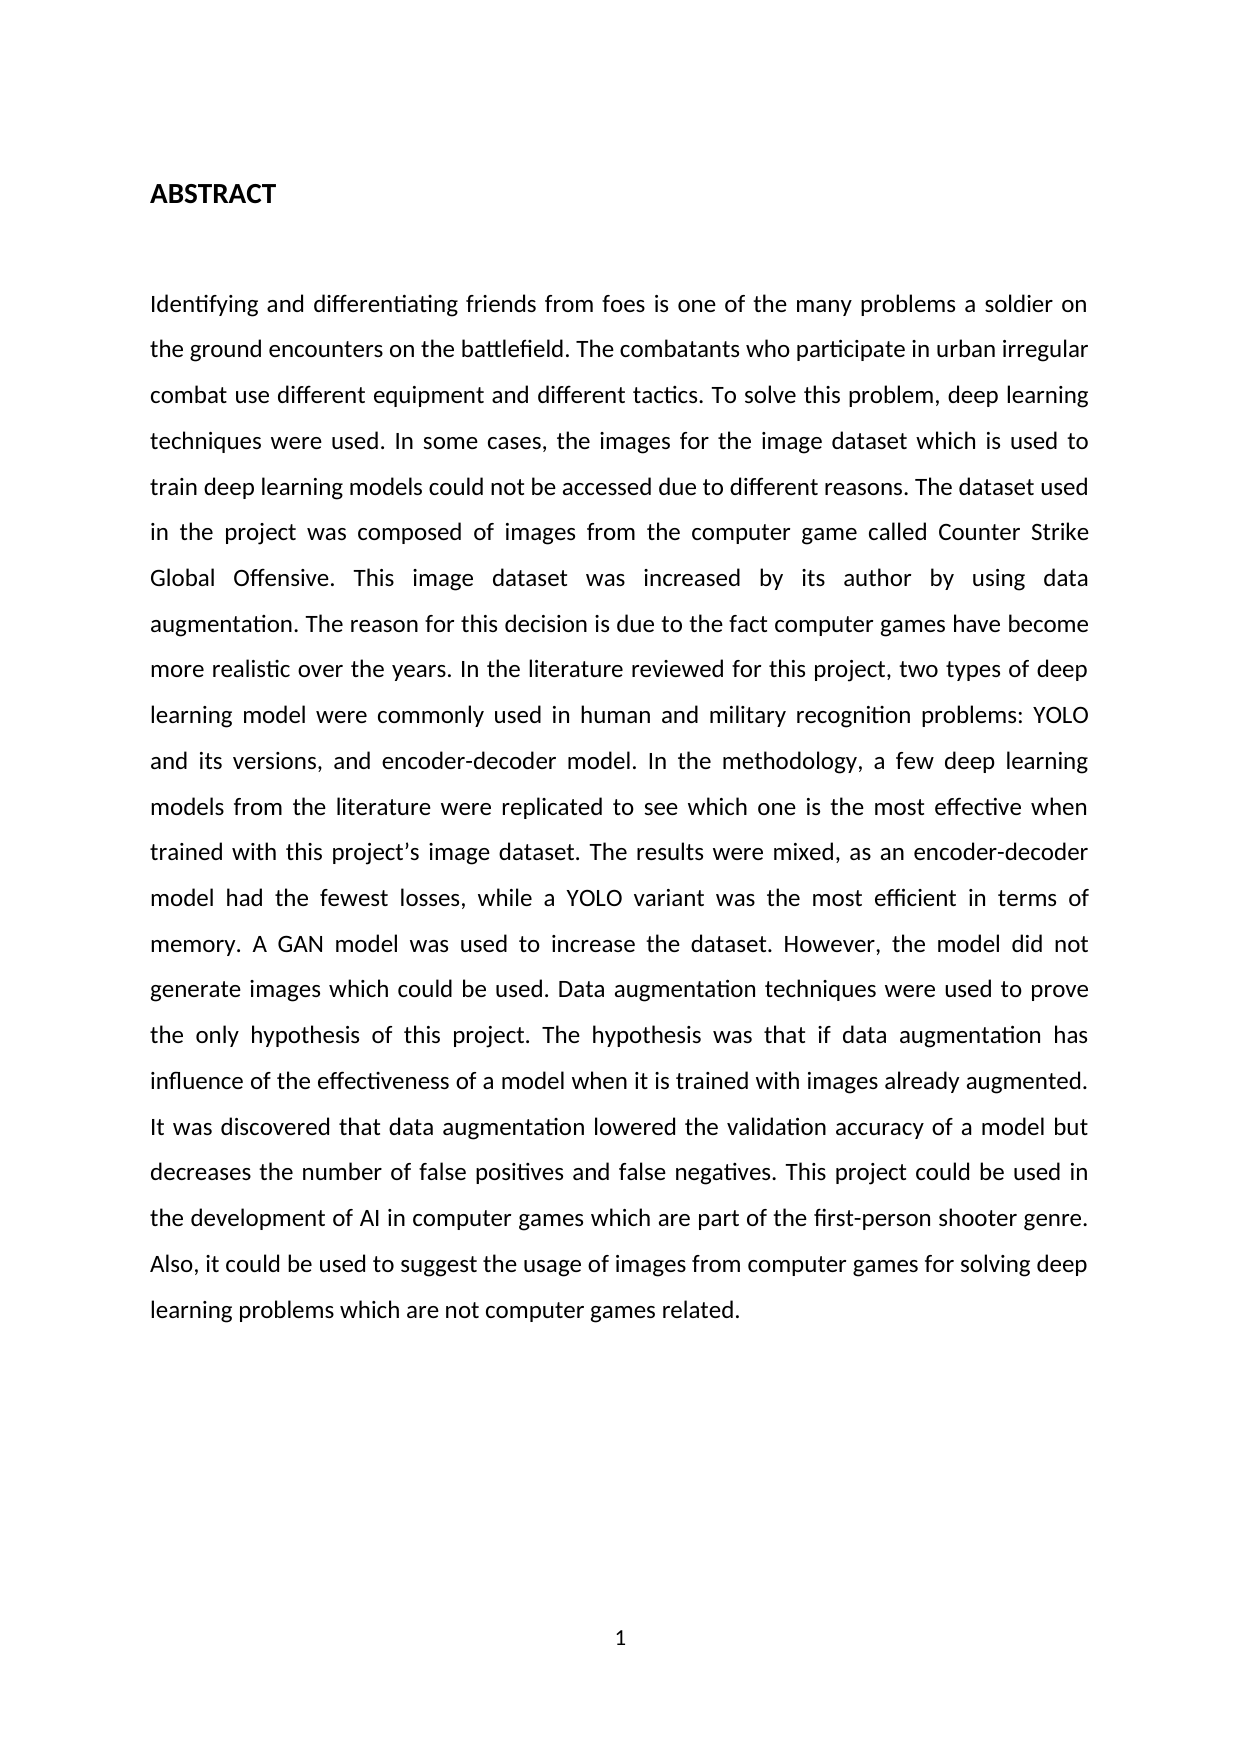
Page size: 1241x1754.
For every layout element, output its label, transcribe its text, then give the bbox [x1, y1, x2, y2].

text Identifying and differentiating friends from foes is one of the many problems a soldier on the ground encounters on the battlefield. The combatants who participate in urban irregular combat use different equipment and different tactics. To solve this problem, deep learning techniques were used. In some cases, the images for the image dataset which is used to train deep learning models could not be accessed due to different reasons. The dataset used in the project was composed of images from the computer game called Counter Strike Global Offensive. This image dataset was increased by its author by using data augmentation. The reason for this decision is due to the fact computer games have become more realistic over the years. In the literature reviewed for this project, two types of deep learning model were commonly used in human and military recognition problems: YOLO and its versions, and encoder-decoder model. In the methodology, a few deep learning models from the literature were replicated to see which one is the most effective when trained with this project’s image dataset. The results were mixed, as an encoder-decoder model had the fewest losses, while a YOLO variant was the most efficient in terms of memory. A GAN model was used to increase the dataset. However, the model did not generate images which could be used. Data augmentation techniques were used to prove the only hypothesis of this project. The hypothesis was that if data augmentation has influence of the effectiveness of a model when it is trained with images already augmented. It was discovered that data augmentation lowered the validation accuracy of a model but decreases the number of false positives and false negatives. This project could be used in the development of AI in computer games which are part of the first-person shooter genre. Also, it could be used to suggest the usage of images from computer games for solving deep learning problems which are not computer games related. [150, 288, 1090, 1324]
subtitle Abstract [150, 175, 1090, 211]
